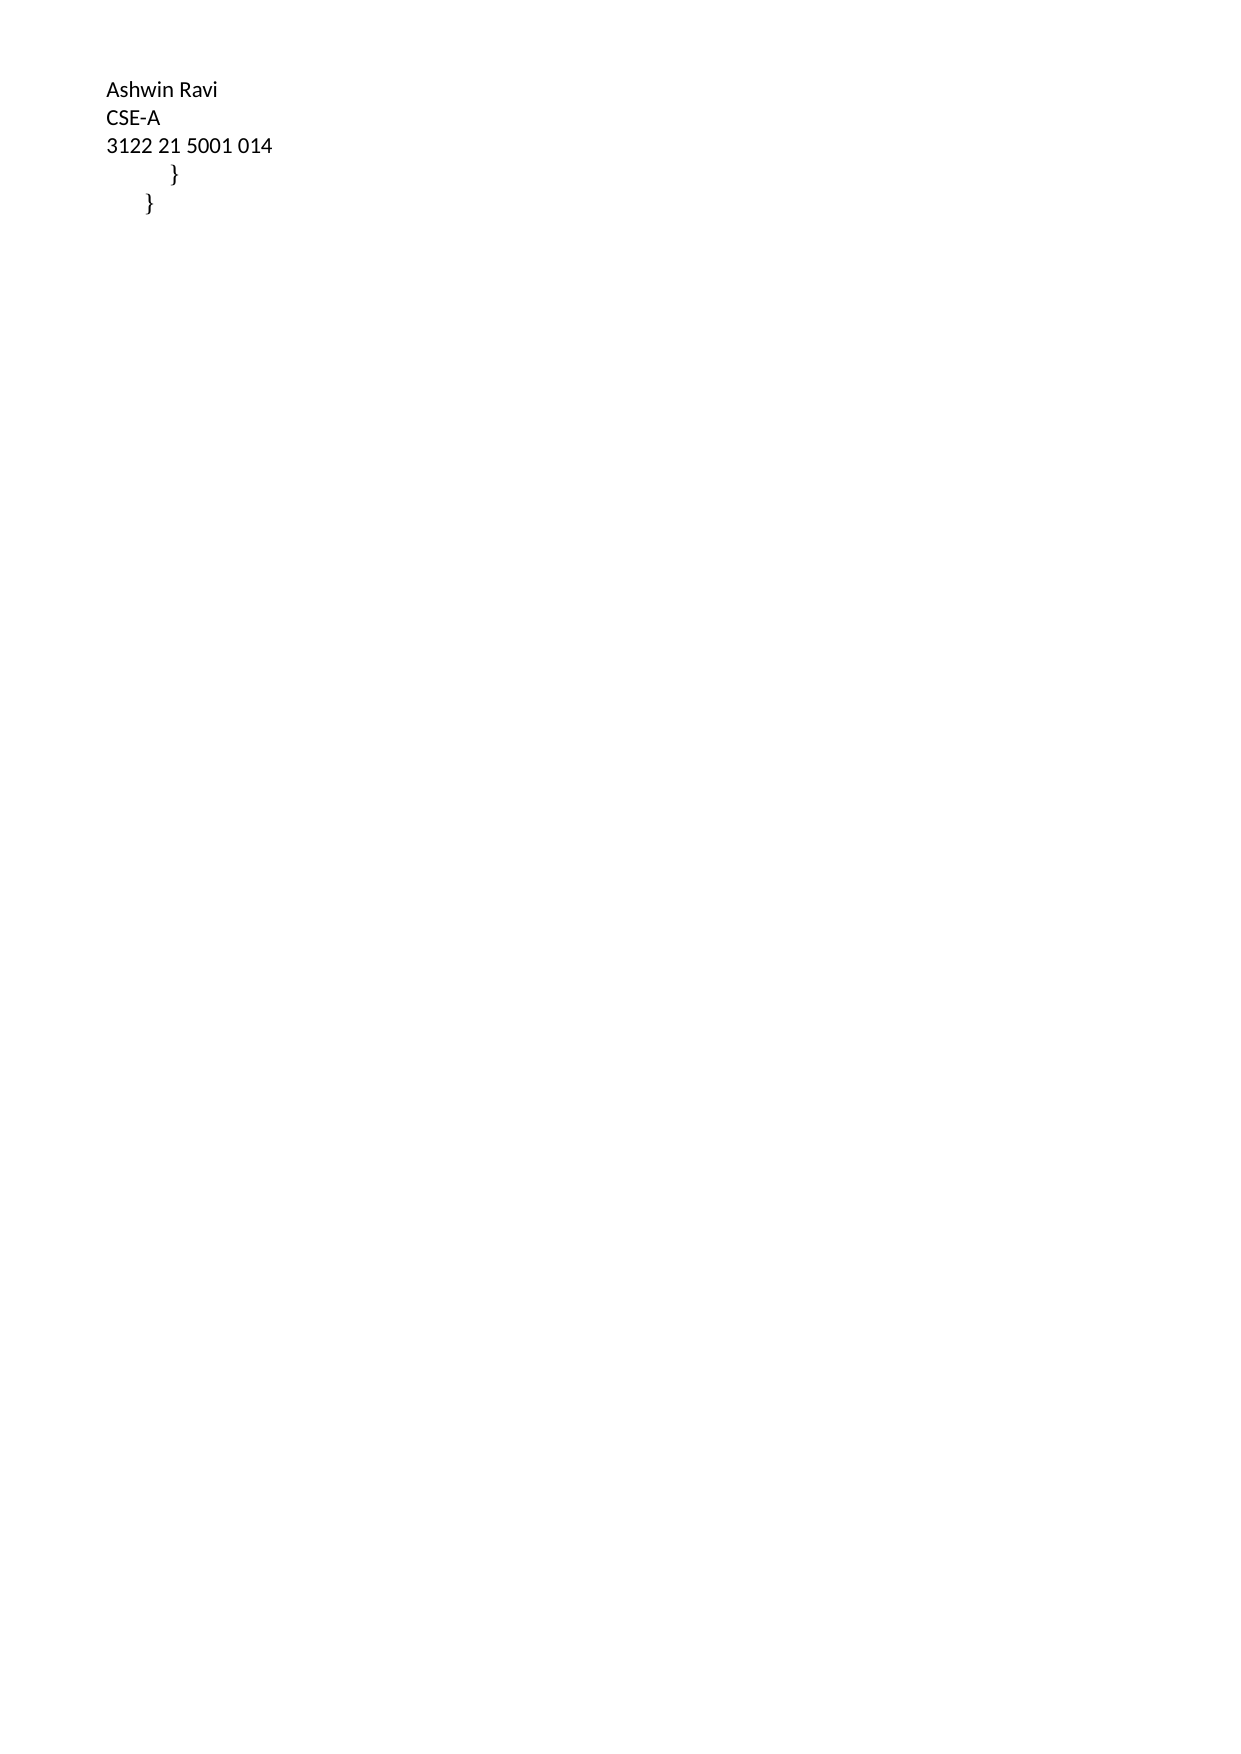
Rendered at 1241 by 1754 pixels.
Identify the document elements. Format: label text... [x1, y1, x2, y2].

text } [168, 159, 1134, 188]
text } [143, 188, 1134, 217]
